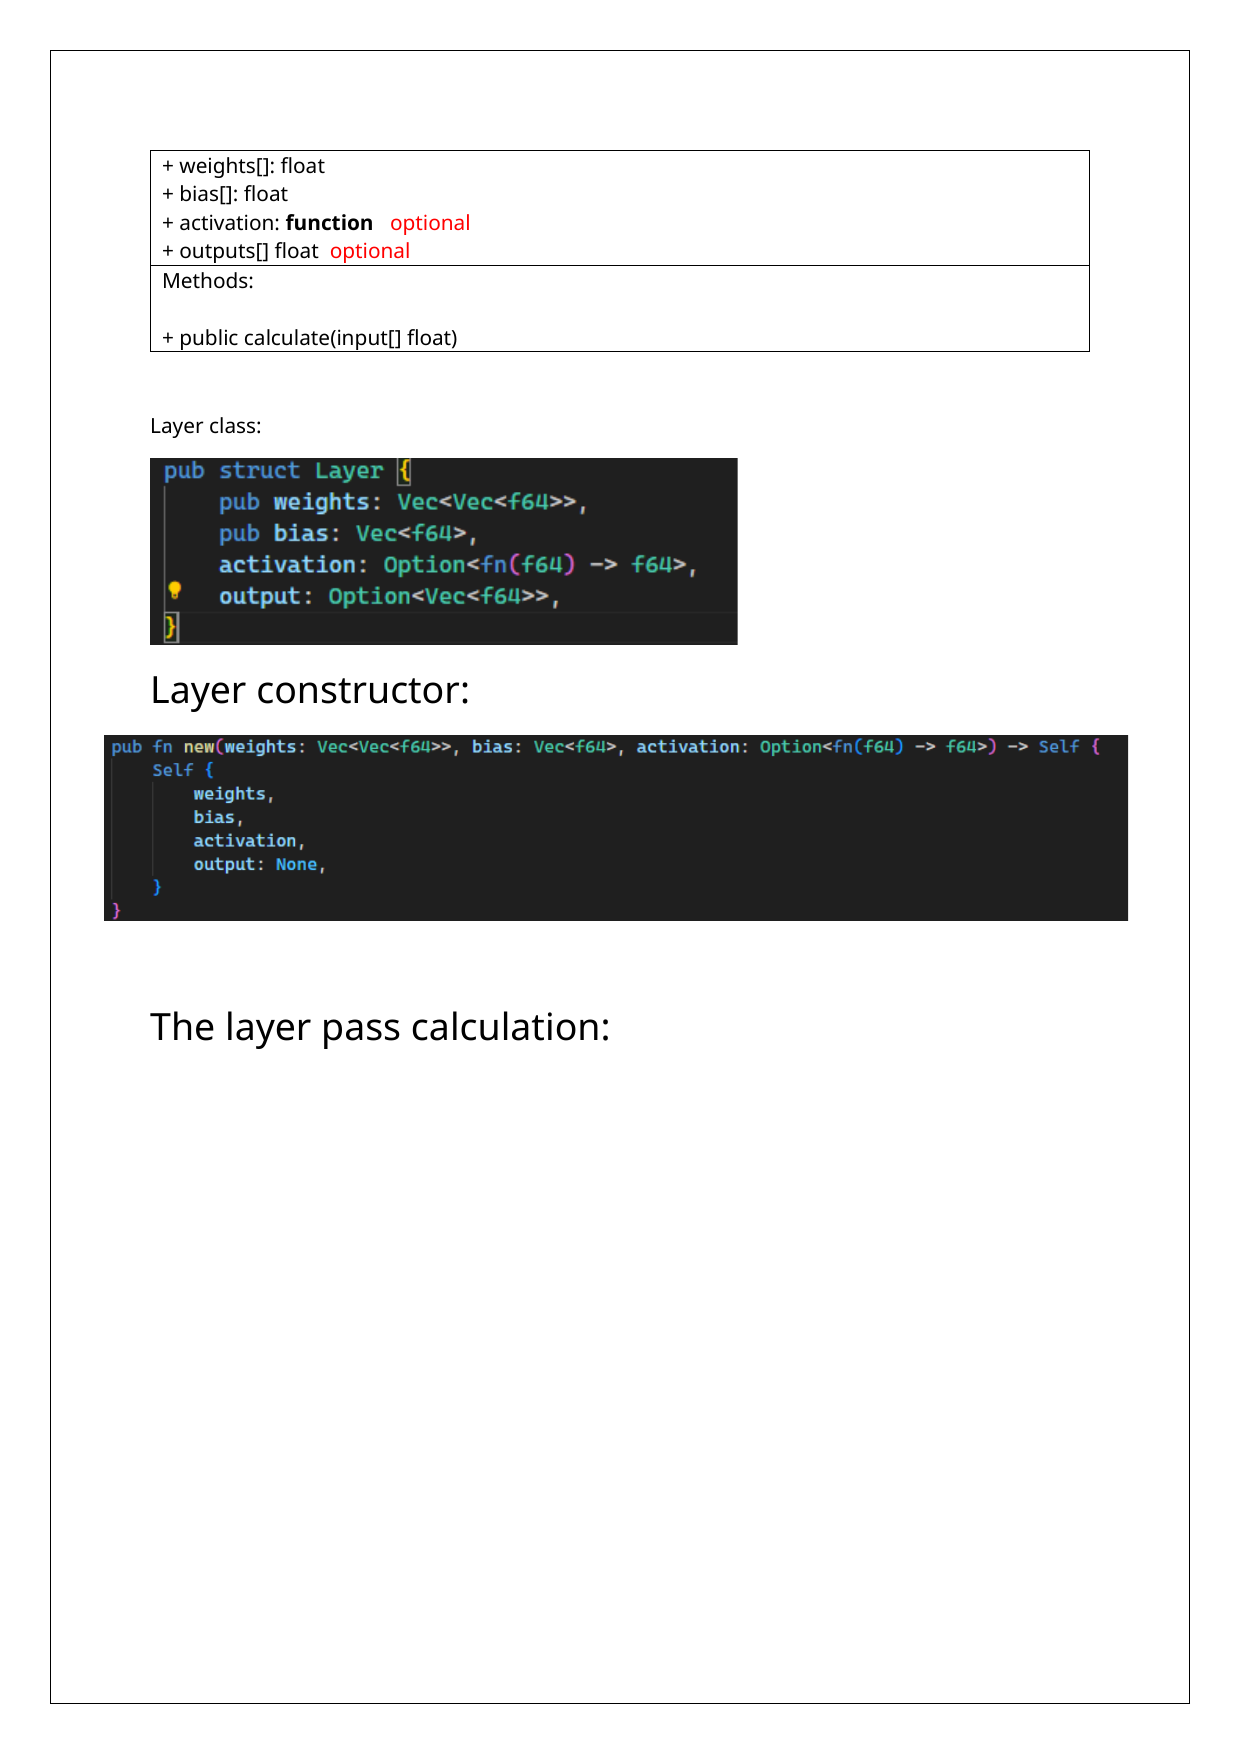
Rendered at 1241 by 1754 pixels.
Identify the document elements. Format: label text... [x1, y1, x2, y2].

text Layer constructor: [150, 663, 1090, 714]
picture [150, 458, 738, 645]
picture [103, 735, 1128, 920]
text Layer class: [150, 412, 1090, 440]
table_cell Methods: + public calculate(input[] float) [151, 266, 1089, 351]
text The layer pass calculation: [150, 1000, 1090, 1051]
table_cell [151, 151, 1089, 265]
